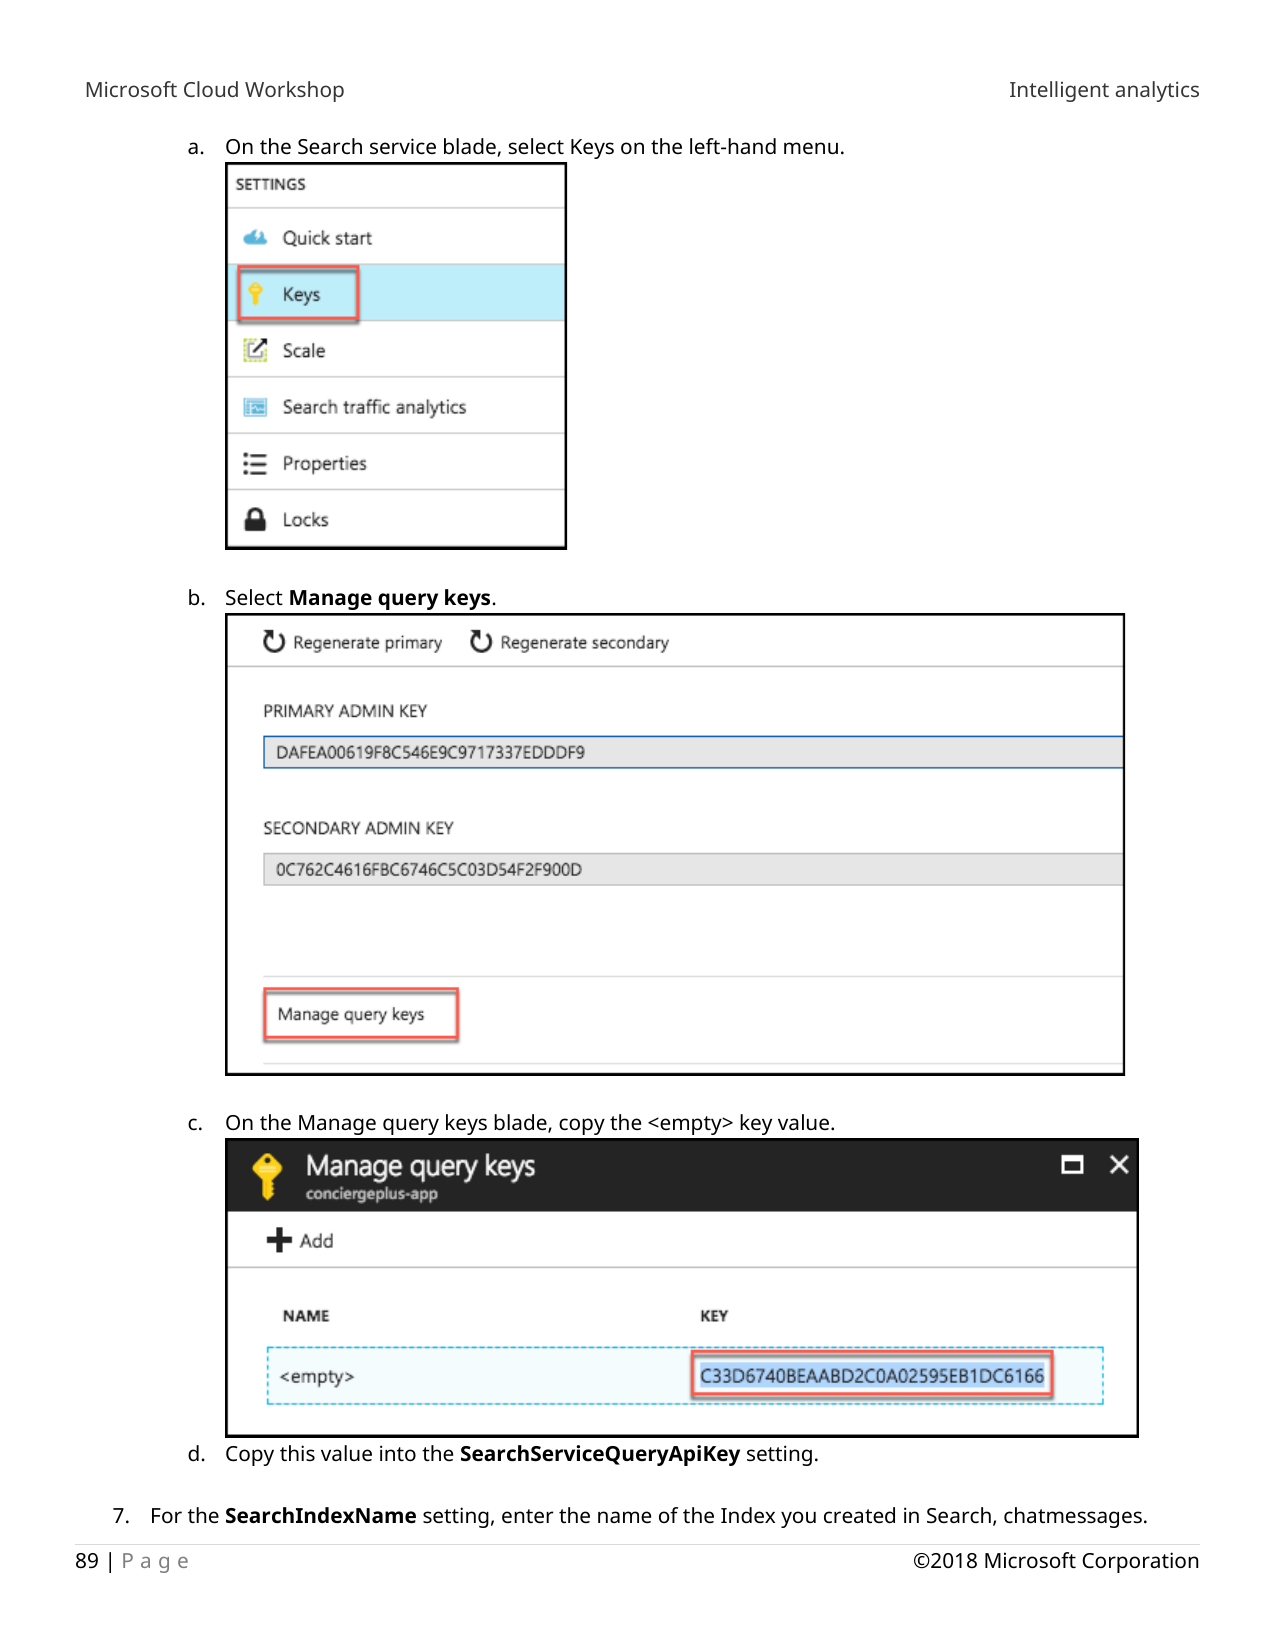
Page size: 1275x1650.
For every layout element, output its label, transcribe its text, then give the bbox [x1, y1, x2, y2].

picture [225, 613, 1125, 1076]
list On the Search service blade, select Keys on the left-hand menu. [187, 132, 1200, 160]
list Copy this value into the SearchServiceQueryApiKey setting. [187, 1439, 1200, 1468]
picture [225, 162, 568, 550]
list For the SearchIndexName setting, enter the name of the Index you created in Search, chatmessages. [112, 1501, 1200, 1529]
picture [225, 1138, 1139, 1438]
